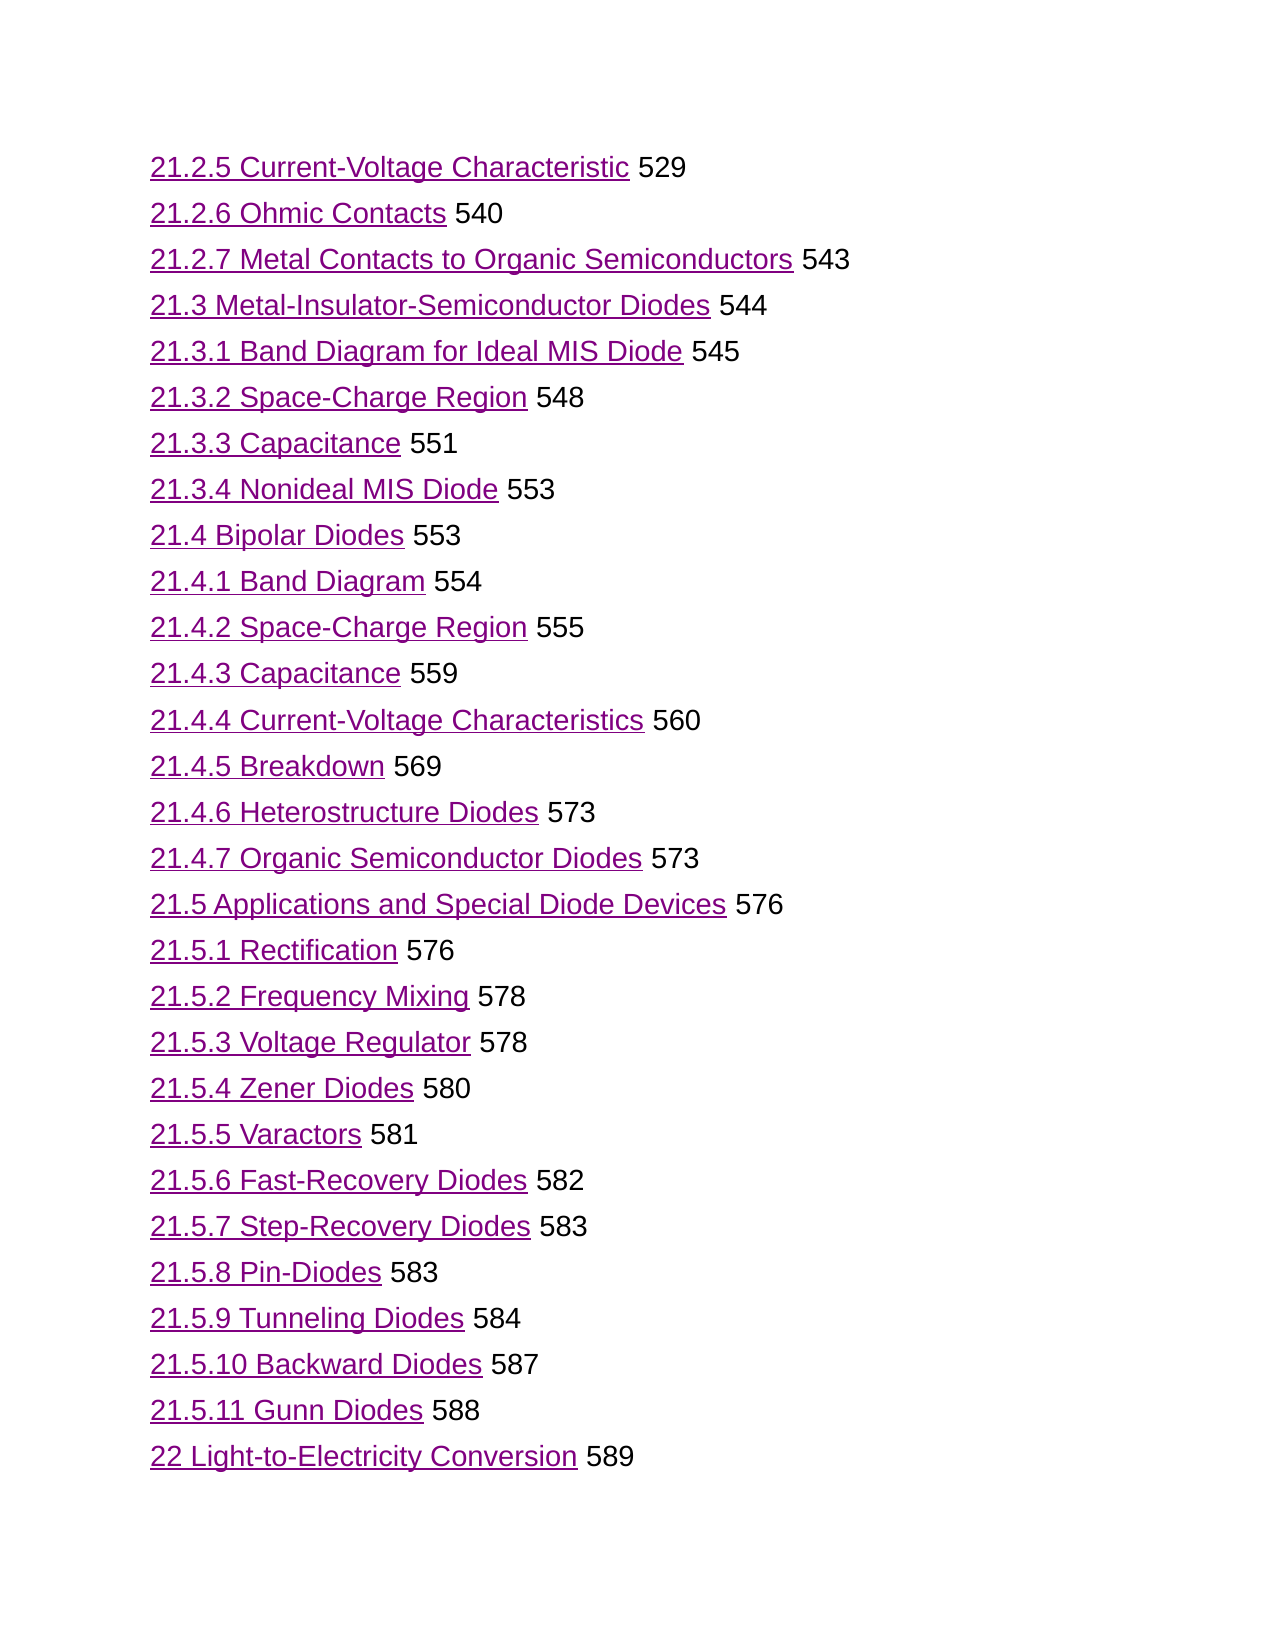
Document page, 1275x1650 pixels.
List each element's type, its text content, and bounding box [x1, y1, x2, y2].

text 21.​3.​4 Nonideal MIS Diode 553 [150, 472, 1125, 506]
text 21.​4.​3 Capacitance 559 [150, 656, 1125, 690]
text 21.​5.​3 Voltage Regulator 578 [150, 1025, 1125, 1058]
text 21.​4 Bipolar Diodes 553 [150, 518, 1125, 552]
text 21.​5.​1 Rectification 576 [150, 933, 1125, 966]
text 21.​5 Applications and Special Diode Devices 576 [150, 887, 1125, 920]
text 21.​4.​7 Organic Semiconductor Diodes 573 [150, 841, 1125, 874]
text 21.​5.​8 Pin-Diodes 583 [150, 1255, 1125, 1288]
text 21.​5.​6 Fast-Recovery Diodes 582 [150, 1163, 1125, 1196]
text 21.​4.​2 Space-Charge Region 555 [150, 610, 1125, 644]
text 21.​2.​7 Metal Contacts to Organic Semiconductors 543 [150, 242, 1125, 276]
text 21.​5.​10 Backward Diodes 587 [150, 1347, 1125, 1381]
text 21.​5.​9 Tunneling Diodes 584 [150, 1301, 1125, 1334]
text 21.​3.​1 Band Diagram for Ideal MIS Diode 545 [150, 334, 1125, 368]
text 21.​4.​1 Band Diagram 554 [150, 564, 1125, 598]
text 21.​4.​5 Breakdown 569 [150, 748, 1125, 782]
text 21.​5.​2 Frequency Mixing 578 [150, 979, 1125, 1012]
text 21.​5.​5 Varactors 581 [150, 1117, 1125, 1150]
text 21.​3.​2 Space-Charge Region 548 [150, 380, 1125, 414]
text 21.​5.​7 Step-Recovery Diodes 583 [150, 1209, 1125, 1242]
text 21.​2.​5 Current-Voltage Characteristic 529 [150, 150, 1125, 183]
text 21.​2.​6 Ohmic Contacts 540 [150, 196, 1125, 229]
text 21.​3.​3 Capacitance 551 [150, 426, 1125, 460]
text 21.​5.​11 Gunn Diodes 588 [150, 1393, 1125, 1427]
text 21.​3 Metal-Insulator-Semiconductor Diodes 544 [150, 288, 1125, 322]
text 21.​5.​4 Zener Diodes 580 [150, 1071, 1125, 1104]
text 21.​4.​4 Current-Voltage Characteristics 560 [150, 702, 1125, 736]
text 22 Light-to-Electricity Conversion 589 [150, 1439, 1125, 1473]
text 21.​4.​6 Heterostructure Diodes 573 [150, 794, 1125, 828]
